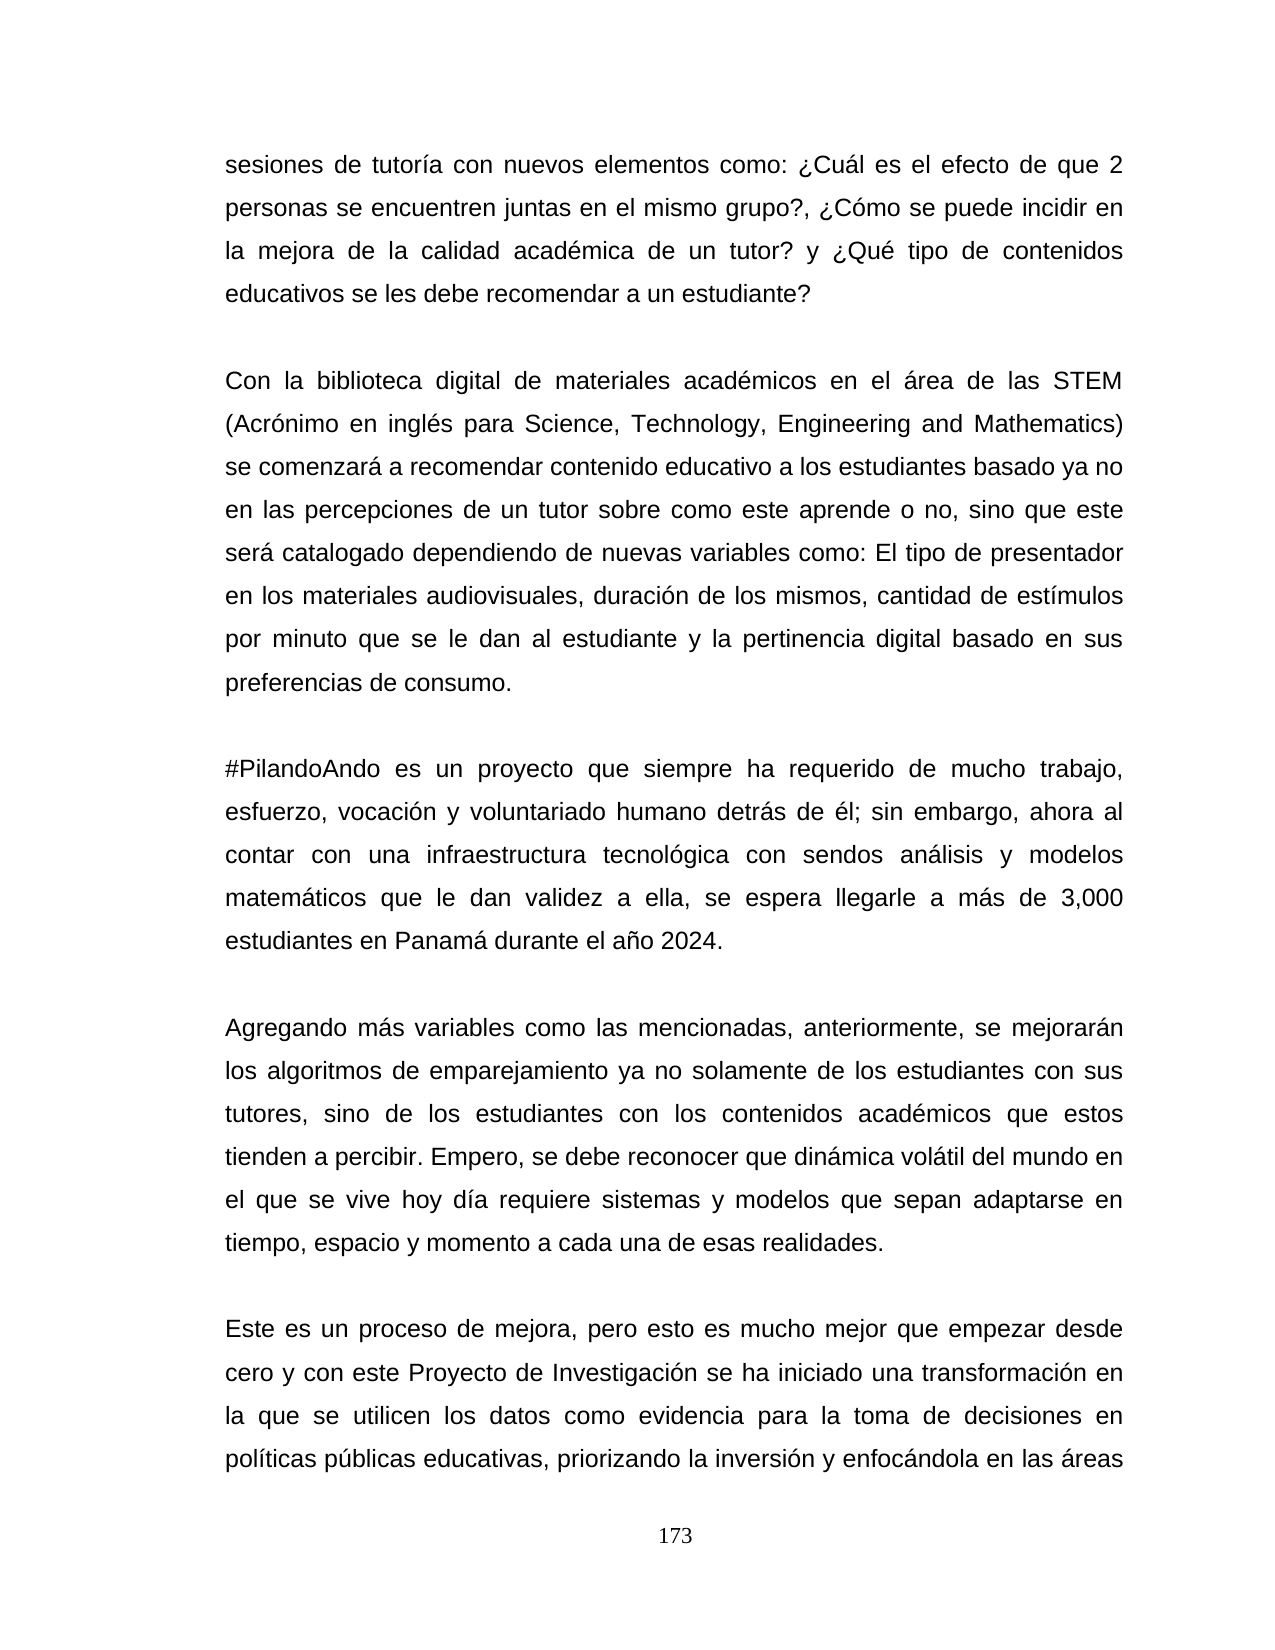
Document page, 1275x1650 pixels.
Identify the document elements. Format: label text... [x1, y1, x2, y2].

text Con la biblioteca digital de materiales académicos en el área de las STEM (Acrónimo en inglés para Science, Technology, Engineering and Mathematics) se comenzará a recomendar contenido educativo a los estudiantes basado ya no en las percepciones de un tutor sobre como este aprende o no, sino que este será catalogado dependiendo de nuevas variables como: El tipo de presentador en los materiales audiovisuales, duración de los mismos, cantidad de estímulos por minuto que se le dan al estudiante y la pertinencia digital basado en sus preferencias de consumo. [225, 366, 1125, 696]
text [225, 150, 1125, 308]
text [225, 1314, 1125, 1472]
text #PilandoAndo es un proyecto que siempre ha requerido de mucho trabajo, esfuerzo, vocación y voluntariado humano detrás de él; sin embargo, ahora al contar con una infraestructura tecnológica con sendos análisis y modelos matemáticos que le dan validez a ella, se espera llegarle a más de 3,000 estudiantes en Panamá durante el año 2024. [225, 754, 1125, 955]
text Agregando más variables como las mencionadas, anteriormente, se mejorarán los algoritmos de emparejamiento ya no solamente de los estudiantes con sus tutores, sino de los estudiantes con los contenidos académicos que estos tienden a percibir. Empero, se debe reconocer que dinámica volátil del mundo en el que se vive hoy día requiere sistemas y modelos que sepan adaptarse en tiempo, espacio y momento a cada una de esas realidades. [225, 1012, 1125, 1257]
